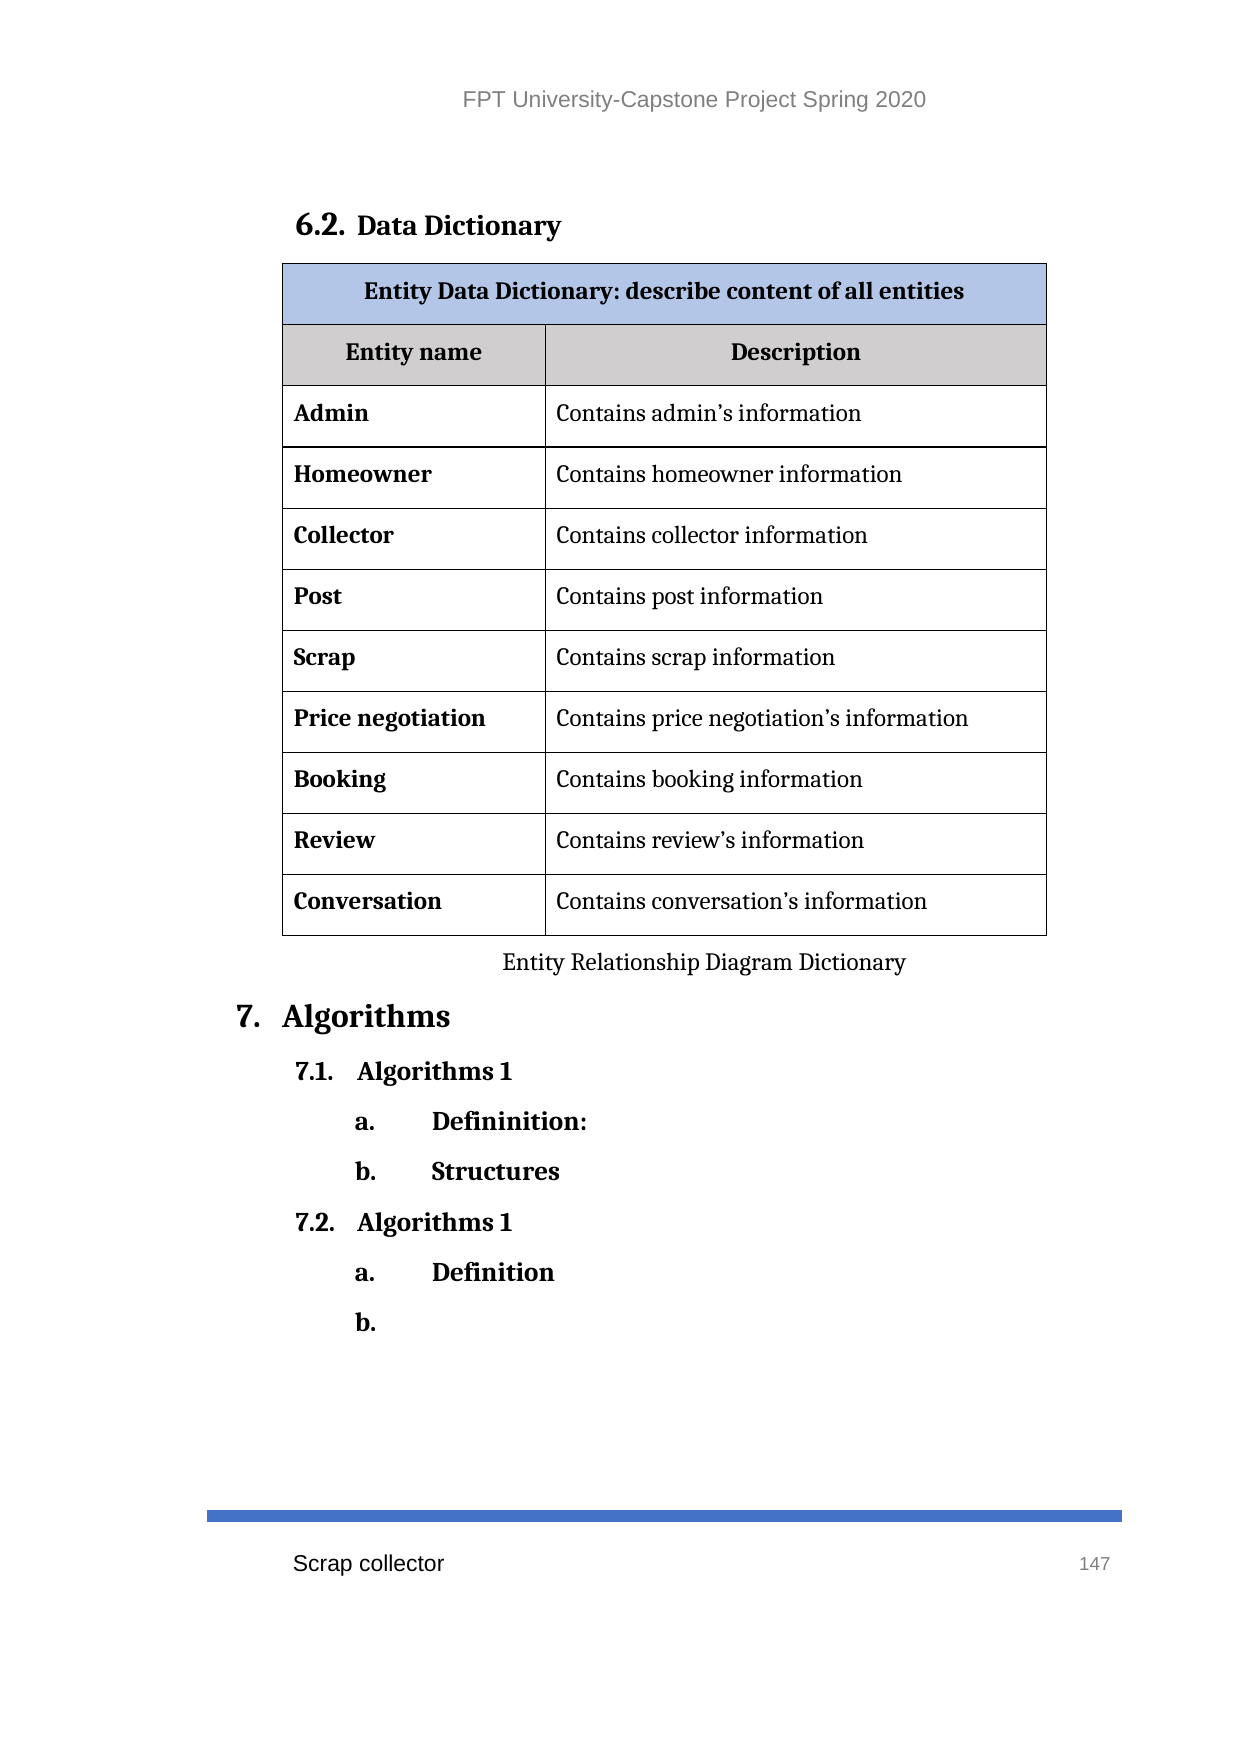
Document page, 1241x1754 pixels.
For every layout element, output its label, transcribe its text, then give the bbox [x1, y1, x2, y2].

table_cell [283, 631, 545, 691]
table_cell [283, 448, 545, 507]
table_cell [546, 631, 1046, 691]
subtitle Data Dictionary [295, 205, 1122, 244]
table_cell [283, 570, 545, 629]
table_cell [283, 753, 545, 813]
list Defininition: [354, 1106, 1122, 1137]
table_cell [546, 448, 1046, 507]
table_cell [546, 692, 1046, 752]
list Structures [354, 1156, 1122, 1187]
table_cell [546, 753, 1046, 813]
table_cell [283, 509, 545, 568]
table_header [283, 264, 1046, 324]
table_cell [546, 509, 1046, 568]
list Algorithms 1 [295, 1207, 1122, 1238]
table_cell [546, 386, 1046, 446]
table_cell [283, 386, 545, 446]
list Definition [354, 1257, 1122, 1288]
text Entity Relationship Diagram Dictionary [207, 948, 1122, 977]
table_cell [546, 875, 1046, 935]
list Algorithms 1 [295, 1056, 1122, 1087]
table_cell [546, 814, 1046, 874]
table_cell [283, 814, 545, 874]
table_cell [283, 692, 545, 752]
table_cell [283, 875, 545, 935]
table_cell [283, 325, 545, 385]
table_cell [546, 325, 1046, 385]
subtitle Algorithms [236, 998, 1122, 1036]
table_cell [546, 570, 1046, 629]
